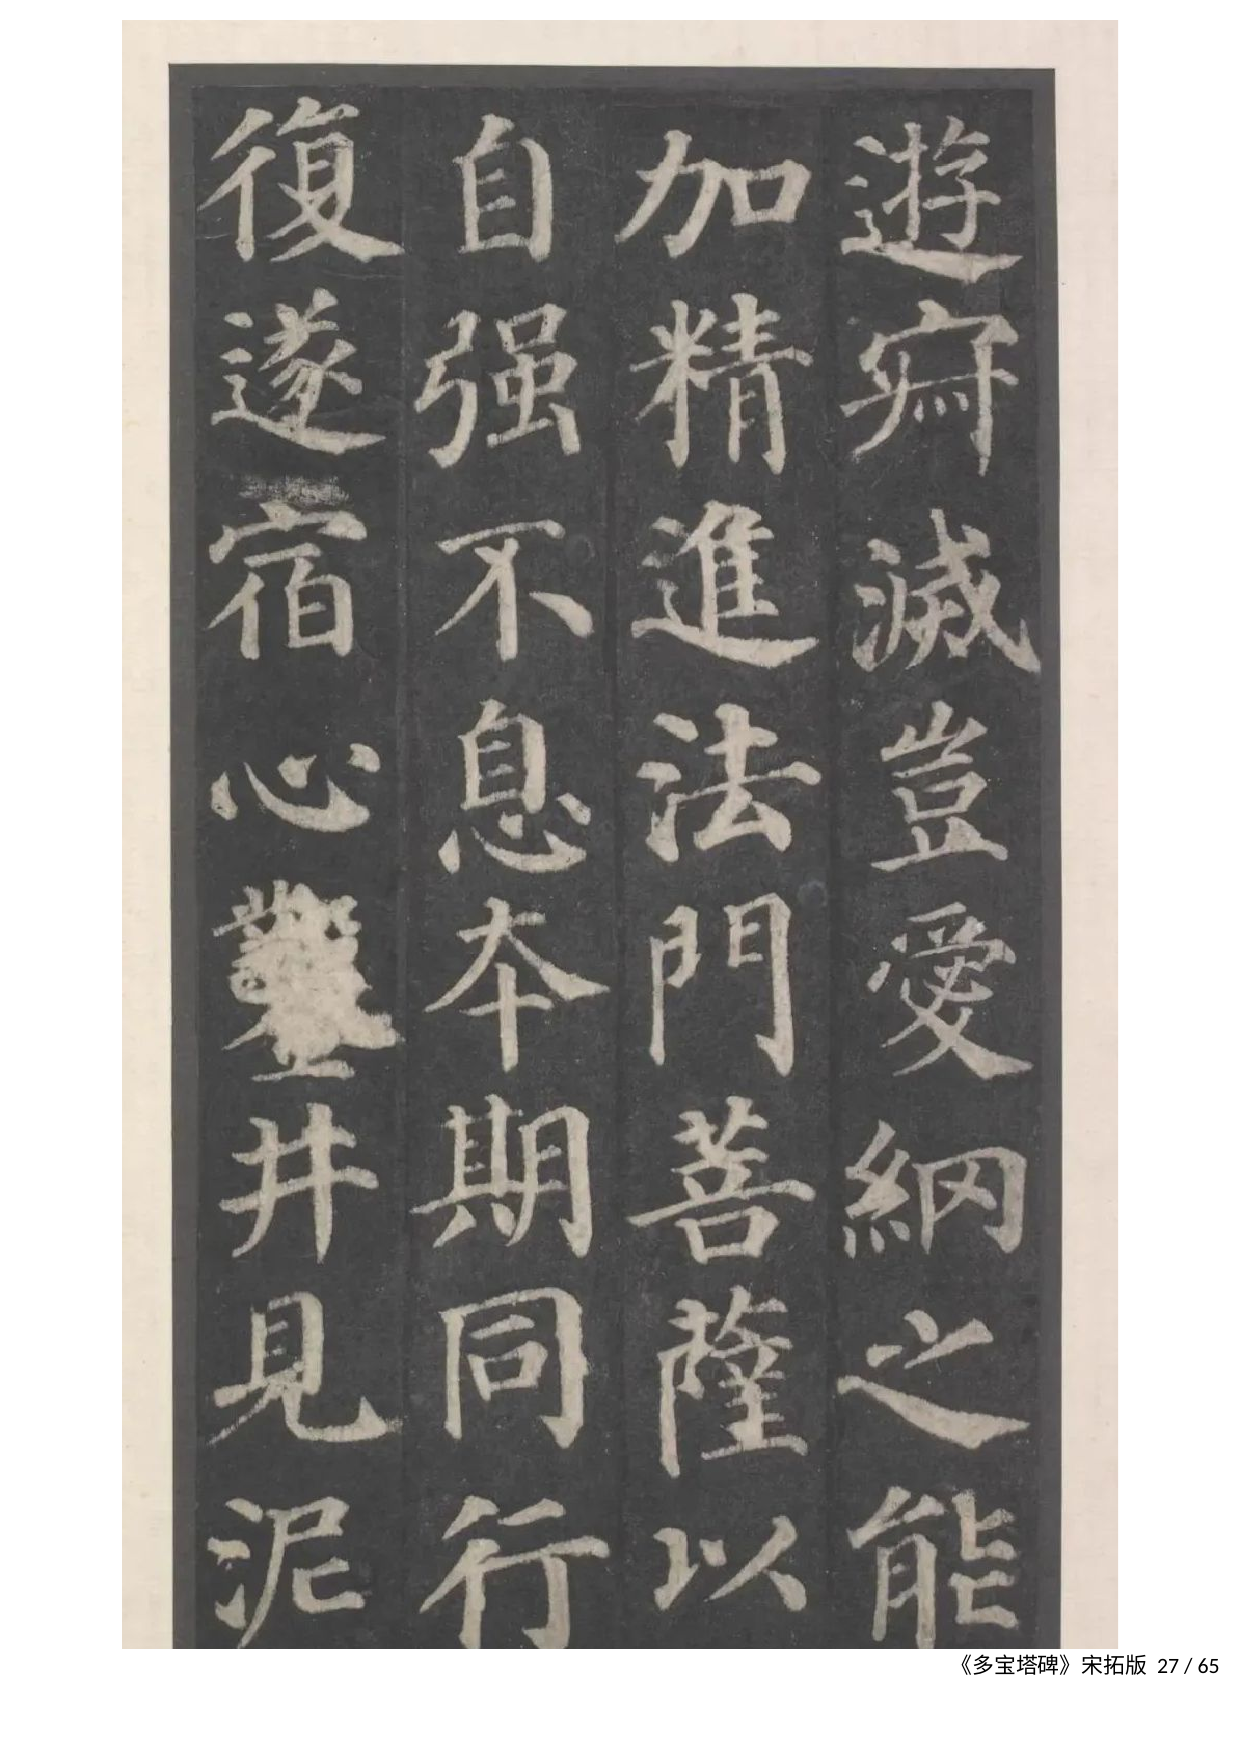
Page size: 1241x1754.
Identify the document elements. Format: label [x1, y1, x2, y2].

picture [122, 20, 1119, 1649]
